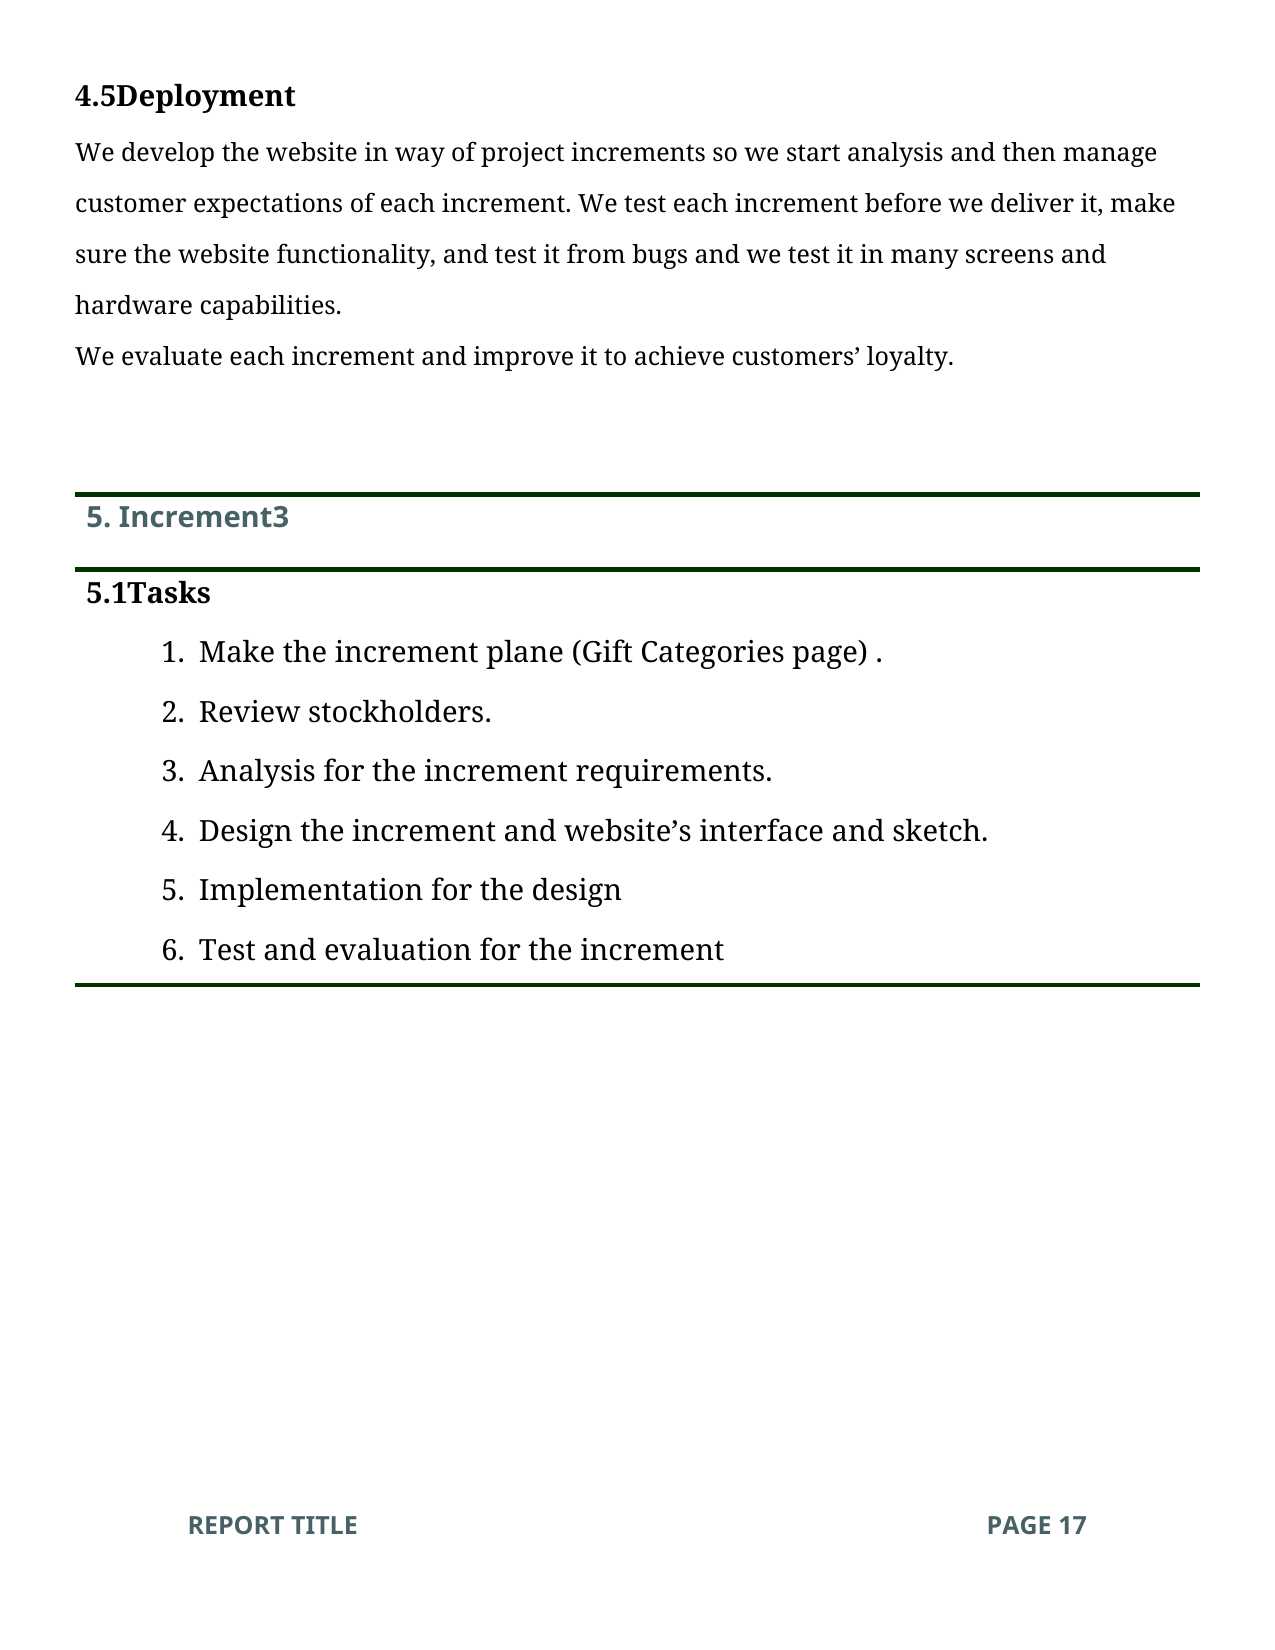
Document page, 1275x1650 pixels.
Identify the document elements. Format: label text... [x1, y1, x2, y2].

text We evaluate each increment and improve it to achieve customers’ loyalty. [75, 339, 1200, 373]
table_header 5. Increment3 [75, 497, 1200, 567]
subtitle 4.5Deployment [75, 75, 1200, 115]
table_cell 5.1Tasks Make the increment plane (Gift Categories page) . Review stockholders. Analysis for the increment requirements. Design the increment and website’s interface and sketch. Implementation for the design Test and evaluation for the increment [75, 572, 1200, 983]
text We develop the website in way of project increments so we start analysis and then manage customer expectations of each increment. We test each increment before we deliver it, make sure the website functionality, and test it from bugs and we test it in many screens and hardware capabilities. [75, 134, 1200, 322]
